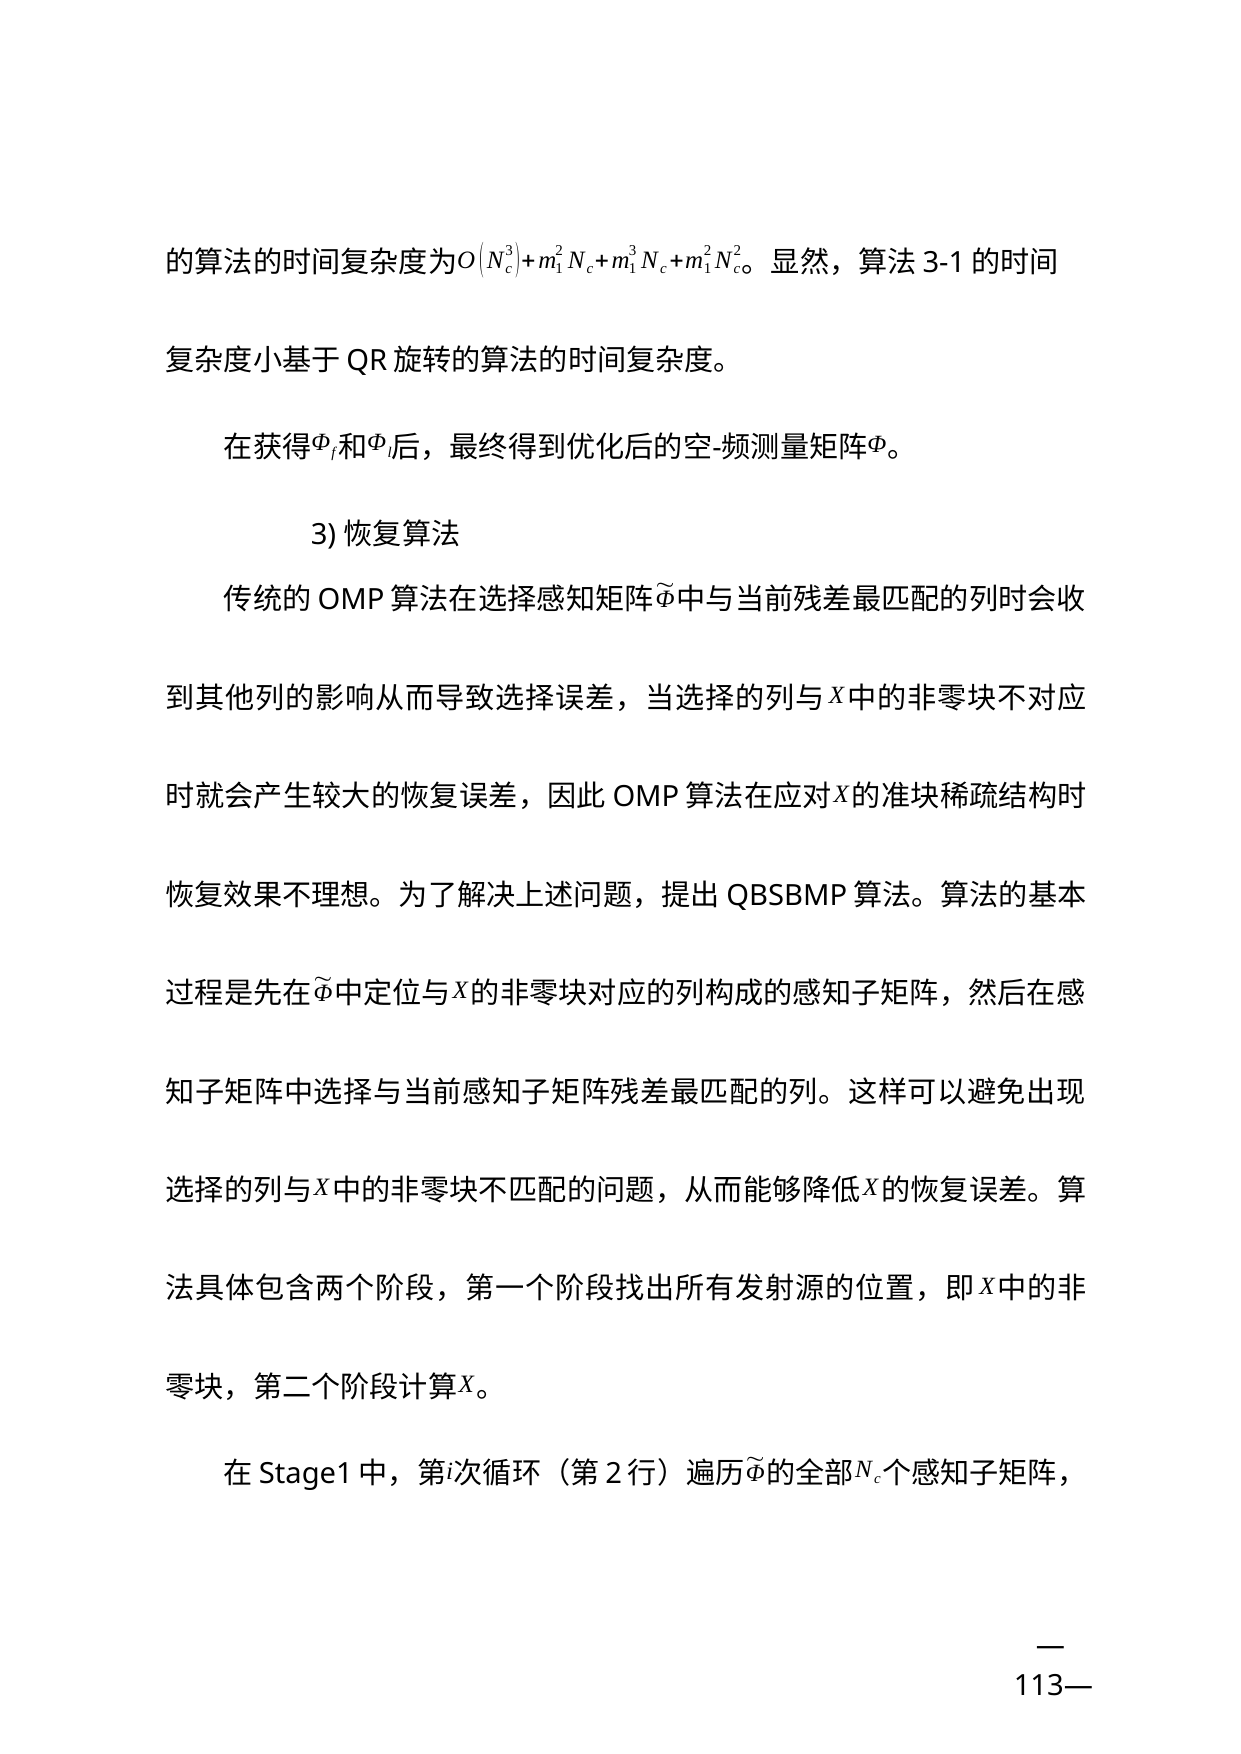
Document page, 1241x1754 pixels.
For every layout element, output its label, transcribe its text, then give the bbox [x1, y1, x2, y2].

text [165, 227, 1087, 391]
text 3) 恢复算法 [165, 499, 1087, 564]
text 在获得和后，最终得到优化后的空-频测量矩阵。 [165, 412, 1087, 477]
text 传统的OMP算法在选择感知矩阵中与当前残差最匹配的列时会收到其他列的影响从而导致选择误差，当选择的列与中的非零块不对应时就会产生较大的恢复误差，因此OMP算法在应对的准块稀疏结构时恢复效果不理想。为了解决上述问题，提出QBSBMP算法。算法的基本过程是先在中定位与的非零块对应的列构成的感知子矩阵，然后在感知子矩阵中选择与当前感知子矩阵残差最匹配的列。这样可以避免出现选择的列与中的非零块不匹配的问题，从而能够降低的恢复误差。算法具体包含两个阶段，第一个阶段找出所有发射源的位置，即中的非零块，第二个阶段计算。 [165, 564, 1087, 1417]
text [165, 1438, 1087, 1504]
